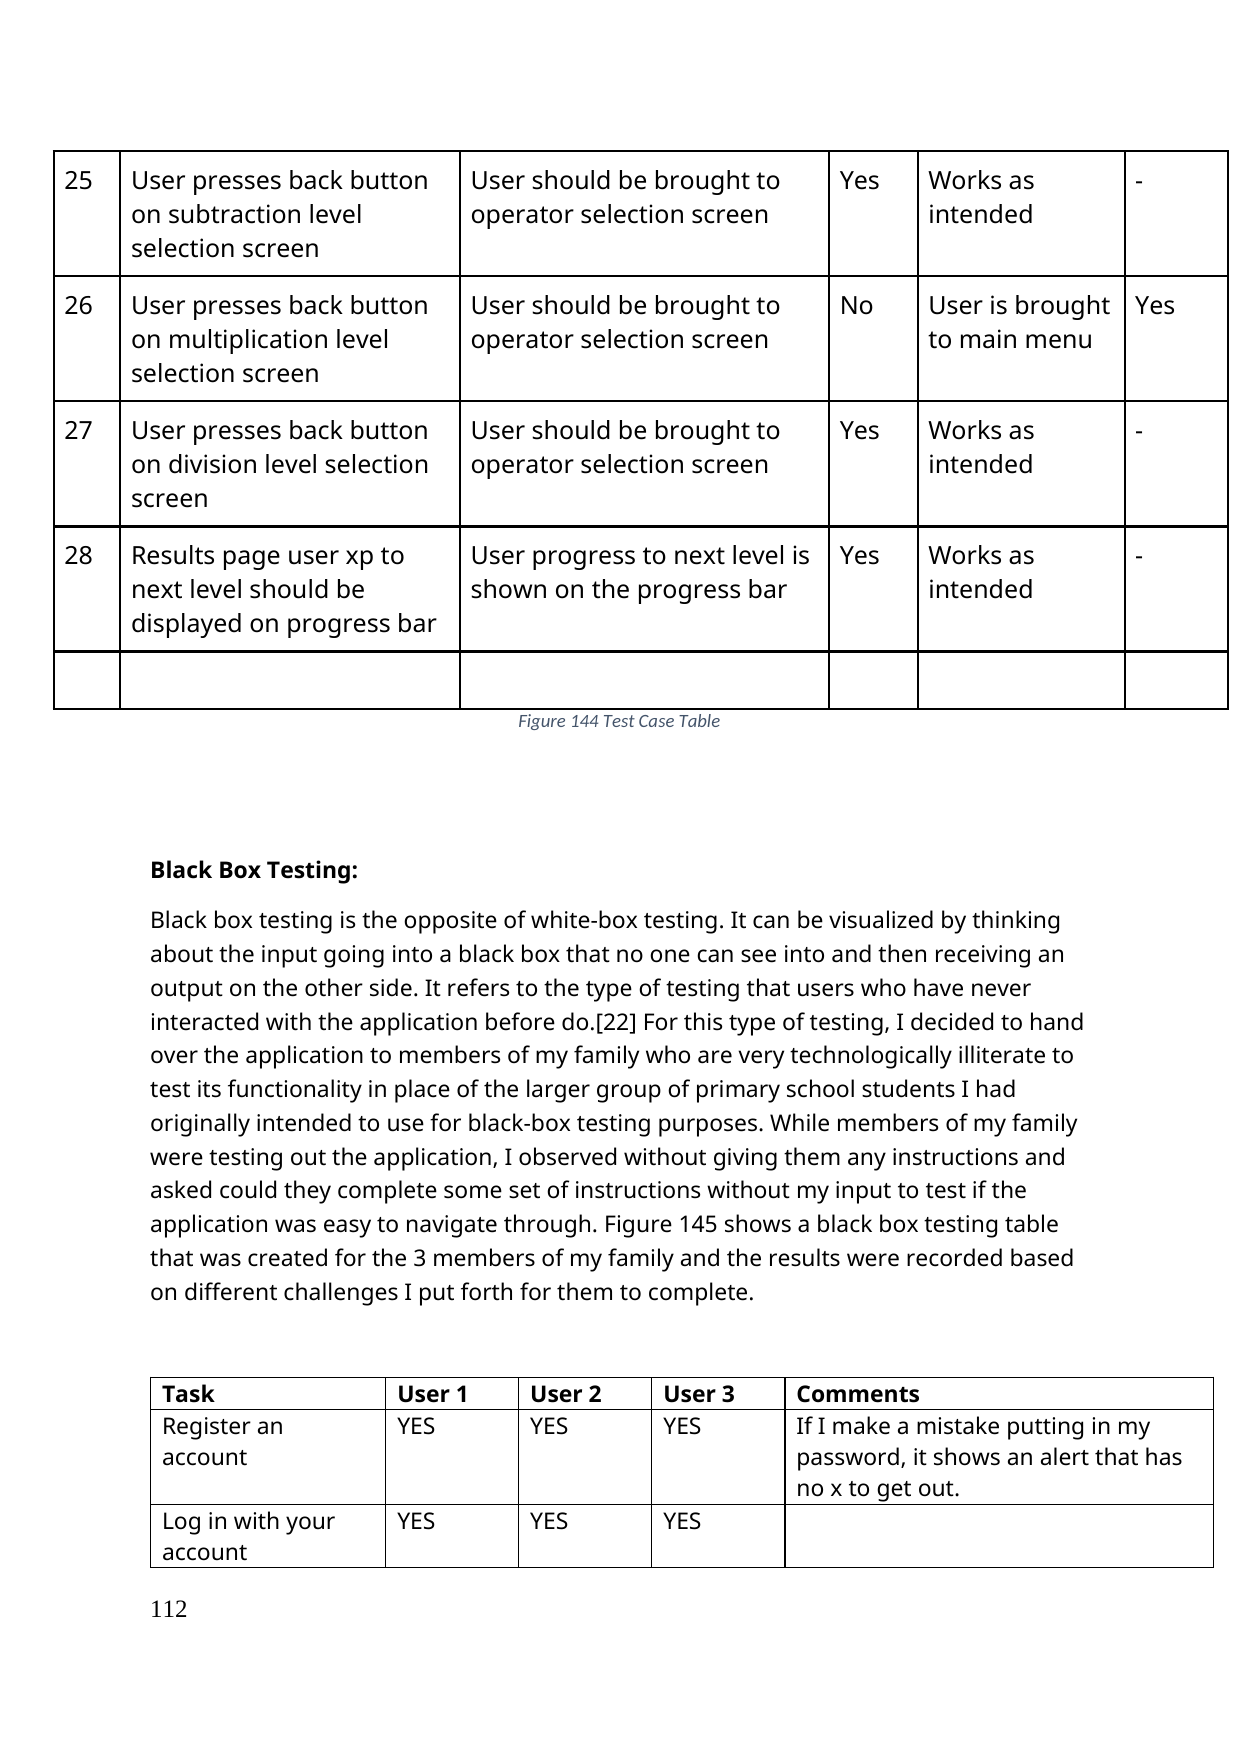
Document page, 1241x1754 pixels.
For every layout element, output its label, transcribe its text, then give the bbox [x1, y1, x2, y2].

table_cell Works as intended [919, 528, 1124, 650]
table_cell Register an account [151, 1410, 385, 1504]
table_cell [55, 653, 119, 707]
text Black Box Testing: [150, 854, 1090, 885]
table_header User 1 [386, 1378, 518, 1409]
table_cell Results page user xp to next level should be displayed on progress bar [121, 528, 459, 650]
table_cell YES [386, 1410, 518, 1504]
table_cell YES [652, 1410, 784, 1504]
table_cell Yes [830, 402, 917, 525]
table_cell User presses back button on division level selection screen [121, 402, 459, 525]
table_cell 27 [55, 402, 119, 525]
table_cell 25 [55, 152, 119, 275]
table_cell YES [652, 1505, 784, 1567]
table_cell [830, 653, 917, 707]
table_cell [121, 653, 459, 707]
table_cell [1126, 653, 1227, 707]
table_cell YES [519, 1410, 651, 1504]
table_header User 3 [652, 1378, 784, 1409]
table_cell Yes [830, 528, 917, 650]
table_cell User presses back button on multiplication level selection screen [121, 277, 459, 400]
table_cell No [830, 277, 917, 400]
table_cell [461, 653, 828, 707]
table_cell 28 [55, 528, 119, 650]
table_cell User should be brought to operator selection screen [461, 402, 828, 525]
table_cell User progress to next level is shown on the progress bar [461, 528, 828, 650]
table_cell [786, 1505, 1213, 1567]
table_cell Works as intended [919, 402, 1124, 525]
table_cell [919, 653, 1124, 707]
table_cell - [1126, 152, 1227, 275]
table_cell Works as intended [919, 152, 1124, 275]
table_header Comments [786, 1378, 1213, 1409]
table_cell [461, 277, 828, 400]
text Black box testing is the opposite of white-box testing. It can be visualized by thinking about the input going into a black box that no one can see into and then receiving an output on the other side. It refers to the type of testing that users who have never interacted with the application before do.[22] For this type of testing, I decided to hand over the application to members of my family who are very technologically illiterate to test its functionality in place of the larger group of primary school students I had originally intended to use for black-box testing purposes. While members of my family were testing out the application, I observed without giving them any instructions and asked could they complete some set of instructions without my input to test if the application was easy to navigate through. Figure 145 shows a black box testing table that was created for the 3 members of my family and the results were recorded based on different challenges I put forth for them to complete. [150, 904, 1090, 1307]
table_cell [461, 152, 828, 275]
table_cell YES [386, 1505, 518, 1567]
table_header User 2 [519, 1378, 651, 1409]
table_cell User is brought to main menu [919, 277, 1124, 400]
table_cell Yes [830, 152, 917, 275]
table_cell 26 [55, 277, 119, 400]
table_cell User presses back button on subtraction level selection screen [121, 152, 459, 275]
table_cell If I make a mistake putting in my password, it shows an alert that has no x to get out. [786, 1410, 1213, 1504]
table_cell - [1126, 528, 1227, 650]
table_cell Log in with your account [151, 1505, 385, 1567]
table_cell Yes [1126, 277, 1227, 400]
table_header Task [151, 1378, 385, 1409]
table_cell YES [519, 1505, 651, 1567]
table_cell - [1126, 402, 1227, 525]
